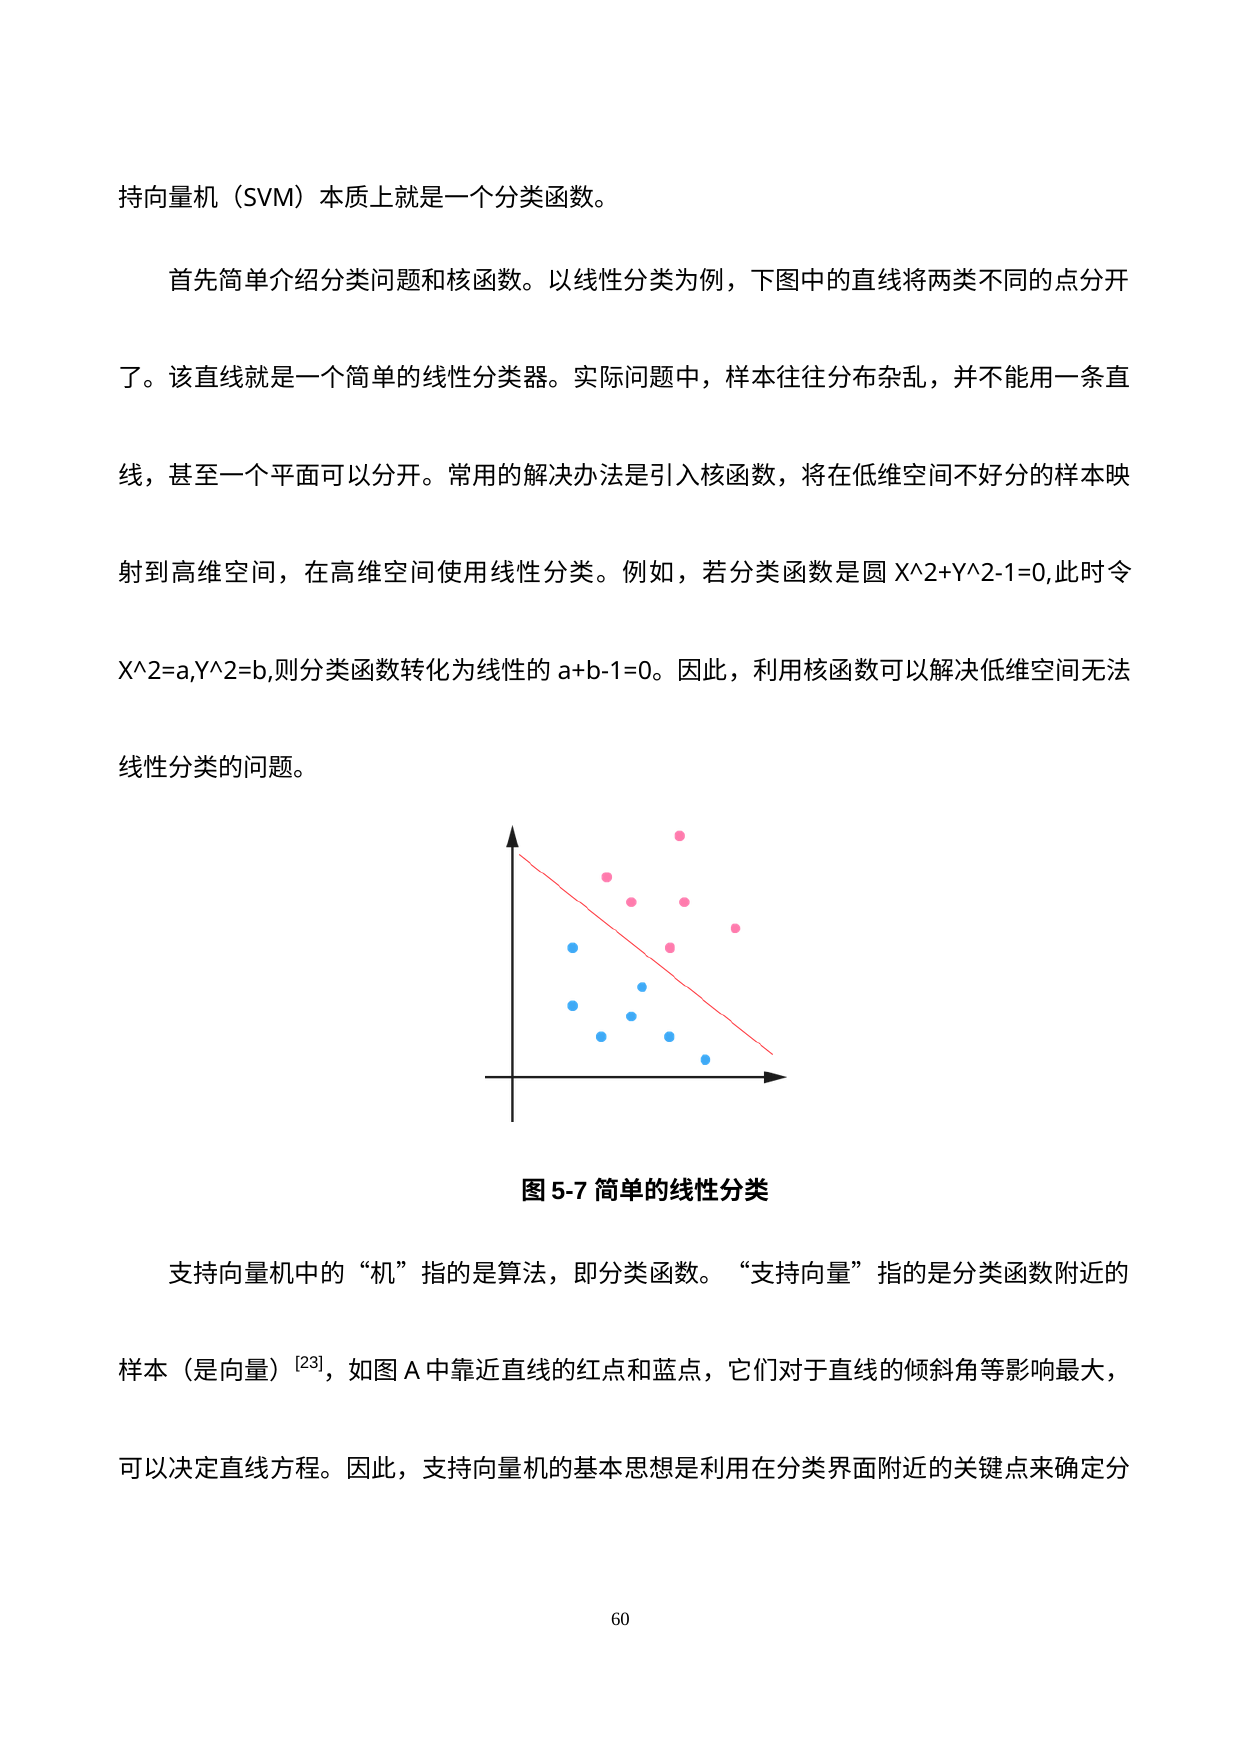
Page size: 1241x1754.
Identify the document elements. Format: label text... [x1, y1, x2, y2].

picture [473, 816, 818, 1128]
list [118, 1239, 1132, 1499]
text 图5-7 简单的线性分类 [118, 1156, 1122, 1221]
list 首先简单介绍分类问题和核函数。以线性分类为例，下图中的直线将两类不同的点分开了。该直线就是一个简单的线性分类器。实际问题中，样本往往分布杂乱，并不能用一条直线，甚至一个平面可以分开。常用的解决办法是引入核函数，将在低维空间不好分的样本映射到高维空间，在高维空间使用线性分类。例如，若分类函数是圆X^2+Y^2-1=0,此时令X^2=a,Y^2=b,则分类函数转化为线性的a+b-1=0。因此，利用核函数可以解决低维空间无法线性分类的问题。 [118, 246, 1132, 798]
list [118, 163, 1132, 228]
